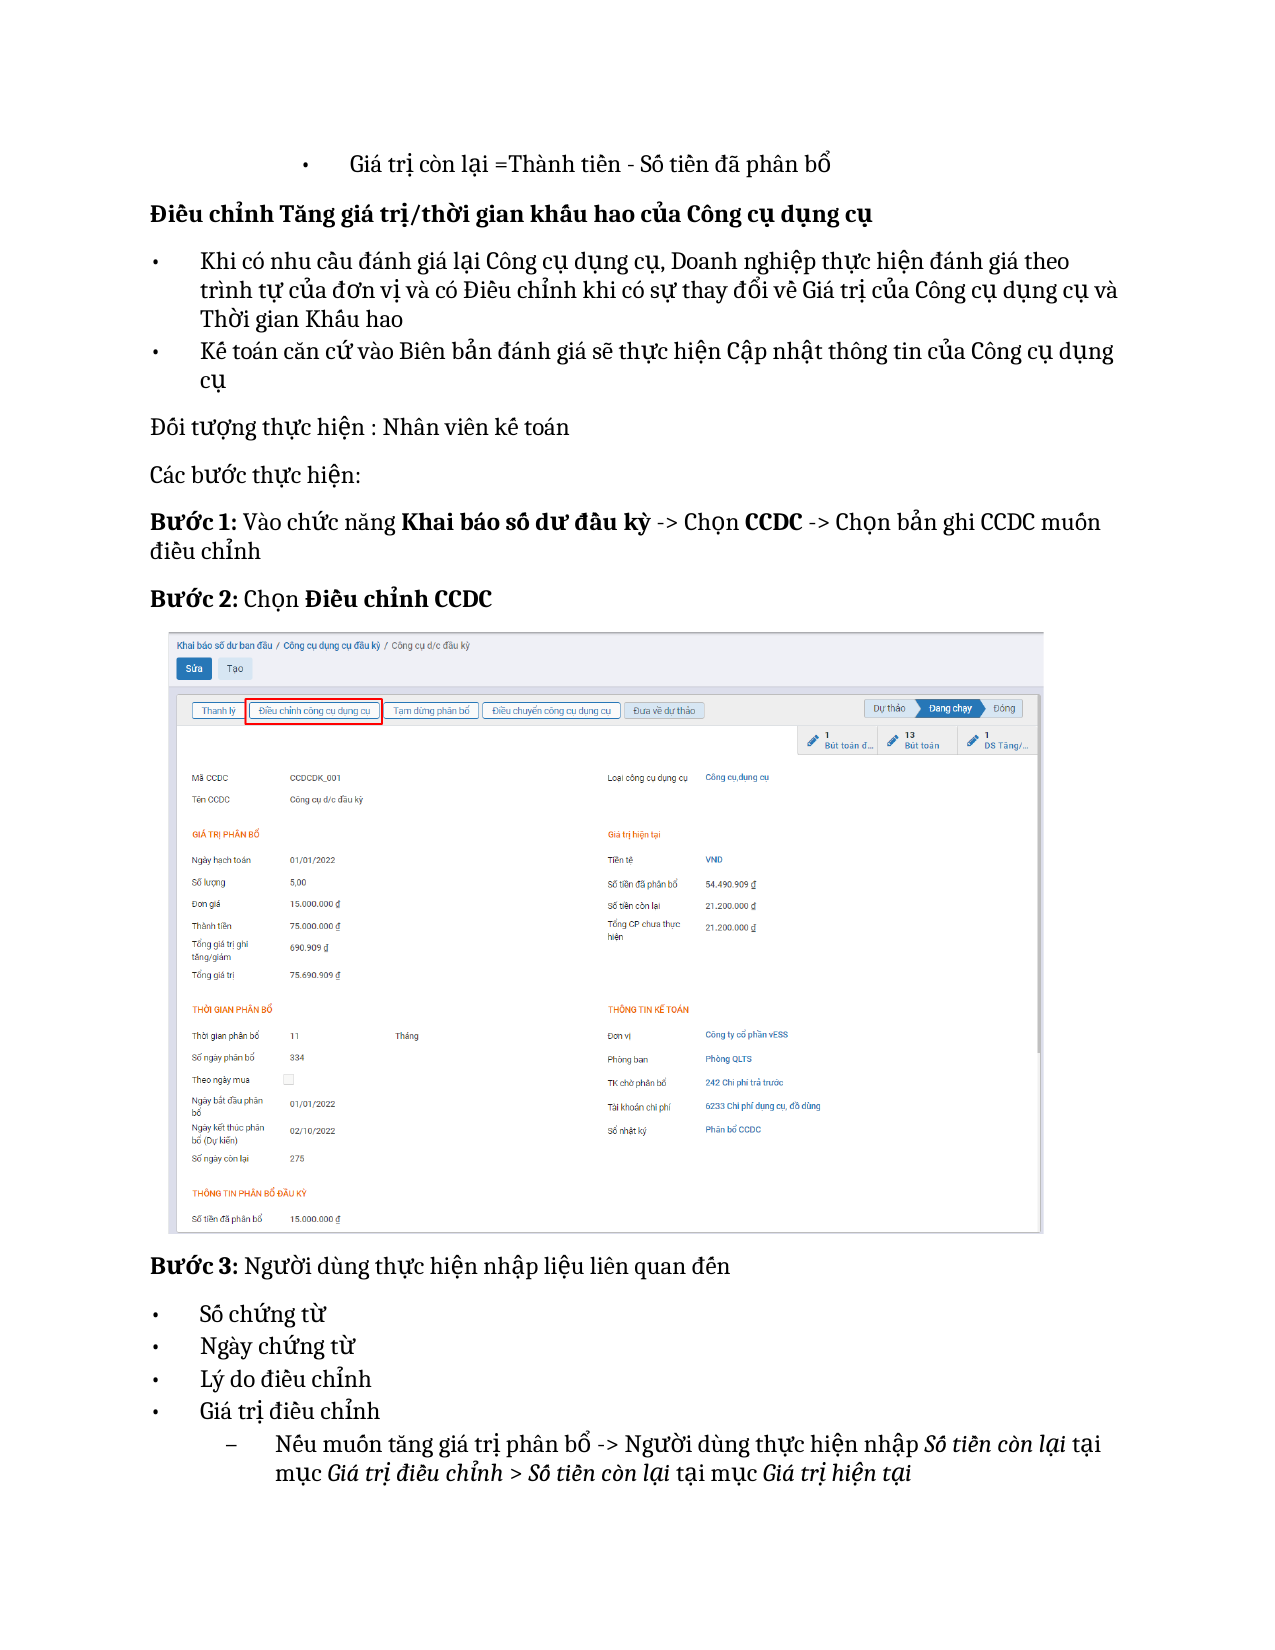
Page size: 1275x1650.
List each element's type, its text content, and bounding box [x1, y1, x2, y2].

picture [168, 632, 1044, 1234]
list Ngày chứng từ [150, 1332, 1125, 1361]
text Đối tượng thực hiện : Nhân viên kế toán [150, 413, 1125, 442]
text Bước 3: Người dùng thực hiện nhập liệu liên quan đến [150, 1252, 1125, 1281]
list Giá trị điều chỉnh [150, 1397, 1125, 1426]
list Số chứng từ [150, 1300, 1125, 1328]
text Bước 2: Chọn Điều chỉnh CCDC [150, 584, 1125, 613]
list Lý do điều chỉnh [150, 1365, 1125, 1393]
text Điều chỉnh Tăng giá trị/thời gian khấu hao của Công cụ dụng cụ [150, 199, 1125, 228]
list Nếu muốn tăng giá trị phân bổ -> Người dùng thực hiện nhập Số tiền còn lại tại mục Giá trị điều chỉnh > Số tiền còn lại tại mục Giá trị hiện tại [225, 1430, 1125, 1487]
list Kế toán căn cứ vào Biên bản đánh giá sẽ thực hiện Cập nhật thông tin của Công cụ dụng cụ [150, 337, 1125, 394]
text Các bước thực hiện: [150, 461, 1125, 489]
list Khi có nhu cầu đánh giá lại Công cụ dụng cụ, Doanh nghiệp thực hiện đánh giá theo trình tự của đơn vị và có Điều chỉnh khi có sự thay đổi về Giá trị của Công cụ dụng cụ và Thời gian Khấu hao [150, 247, 1125, 333]
text Bước 1: Vào chức năng Khai báo số dư đầu kỳ -> Chọn CCDC -> Chọn bản ghi CCDC muốn điều chỉnh [150, 508, 1125, 566]
list Giá trị còn lại =Thành tiền - Số tiền đã phân bổ [300, 150, 1125, 179]
